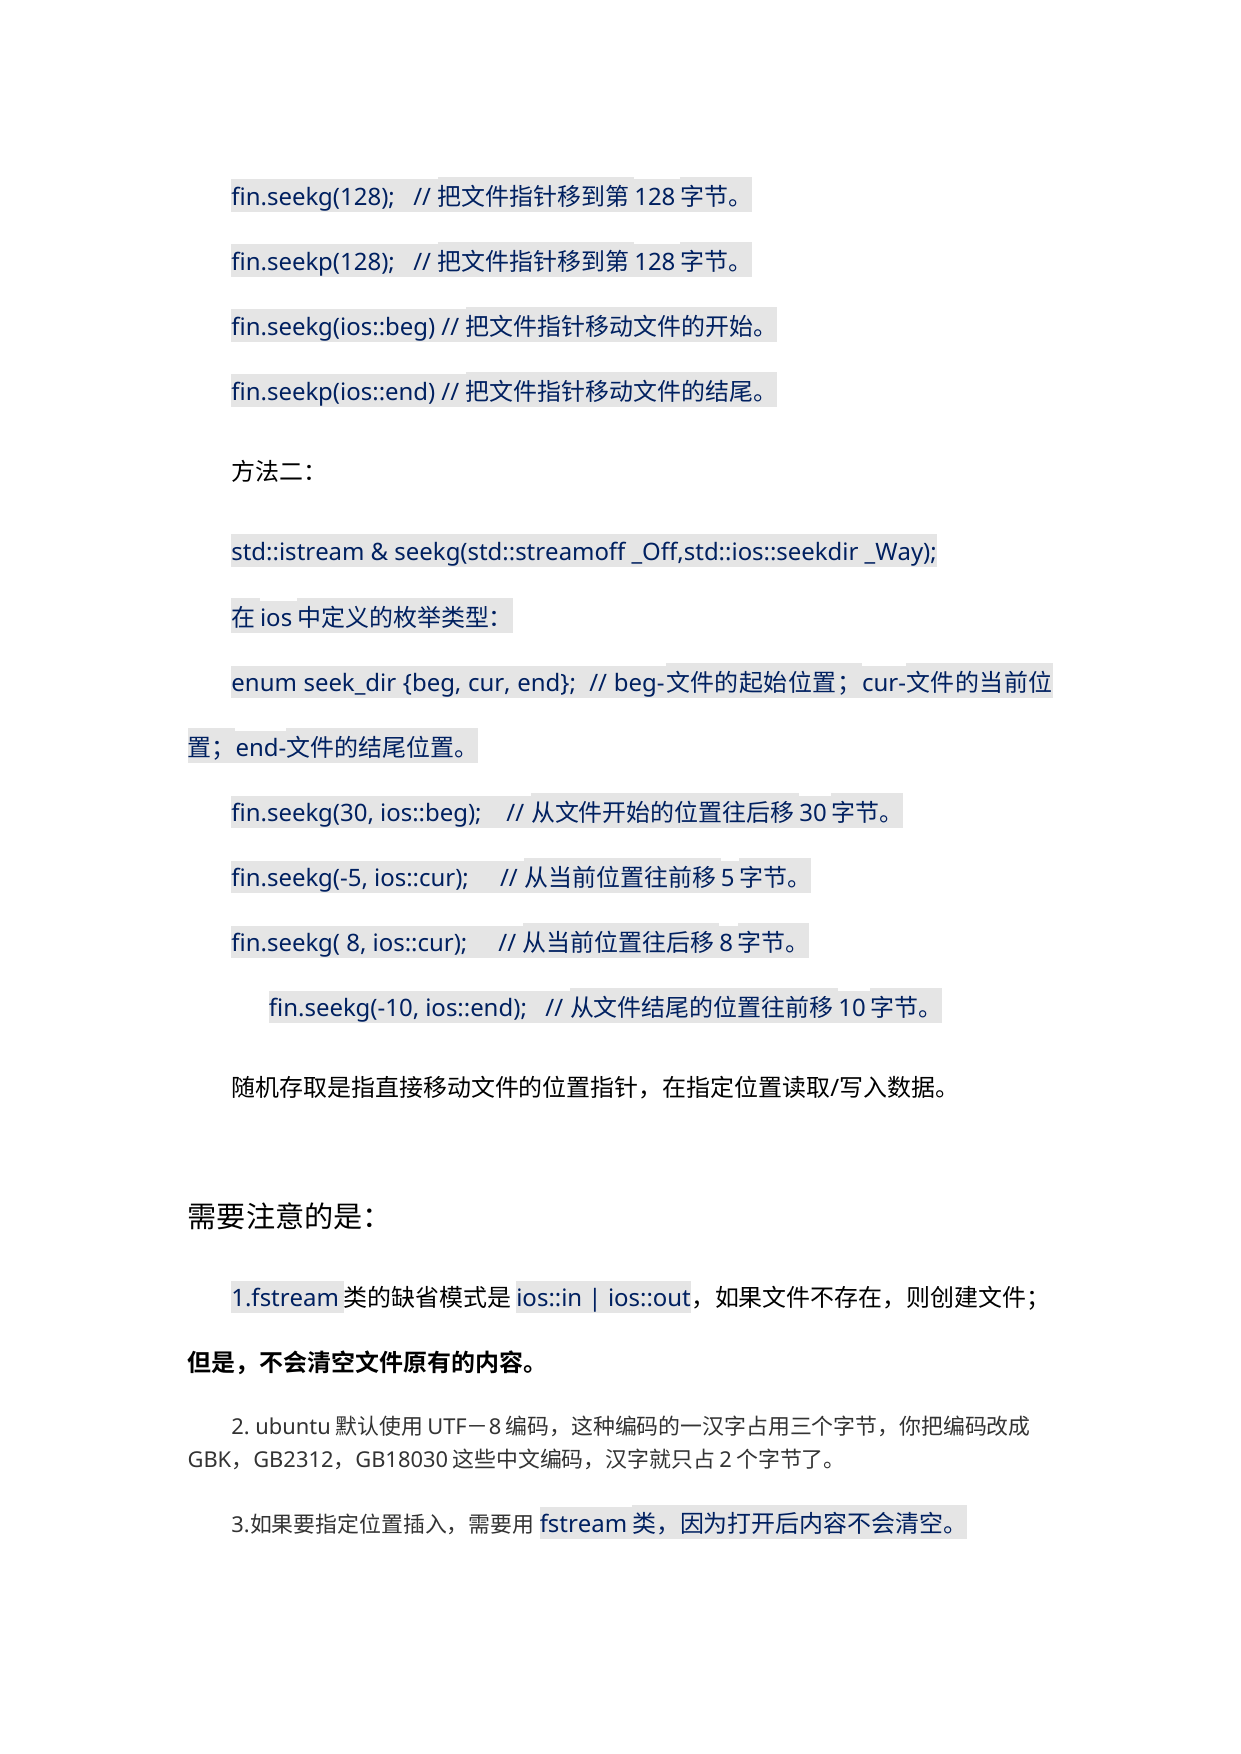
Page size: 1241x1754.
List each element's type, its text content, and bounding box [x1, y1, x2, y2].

text fin.seekg(128); // 把文件指针移到第128字节。 [187, 162, 1053, 227]
text fin.seekg(30, ios::beg); // 从文件开始的位置往后移30字节。 [187, 778, 1053, 843]
list fin.seekg(-10, ios::end); // 从文件结尾的位置往前移10字节。 [269, 973, 1053, 1038]
text 需要注意的是： [187, 1183, 1053, 1248]
text fin.seekg(-5, ios::cur); // 从当前位置往前移5字节。 [187, 843, 1053, 908]
text 随机存取是指直接移动文件的位置指针，在指定位置读取/写入数据。 [187, 1054, 1053, 1119]
text 在ios中定义的枚举类型： [187, 583, 1053, 648]
text fin.seekg(ios::beg) // 把文件指针移动文件的开始。 [187, 292, 1053, 357]
text 2. ubuntu默认使用UTF－8编码，这种编码的一汉字占用三个字节，你把编码改成GBK，GB2312，GB18030这些中文编码，汉字就只占2个字节了。 [187, 1409, 1053, 1474]
text enum seek_dir {beg, cur, end}; // beg-文件的起始位置；cur-文件的当前位置；end-文件的结尾位置。 [187, 648, 1053, 778]
text std::istream & seekg(std::streamoff _Off,std::ios::seekdir _Way); [187, 518, 1053, 583]
text 3.如果要指定位置插入，需要用 fstream类，因为打开后内容不会清空。 [187, 1489, 1053, 1554]
text 1.fstream类的缺省模式是ios::in | ios::out，如果文件不存在，则创建文件；但是，不会清空文件原有的内容。 [187, 1263, 1053, 1393]
text 方法二： [187, 438, 1053, 503]
text fin.seekp(128); // 把文件指针移到第128字节。 [187, 227, 1053, 292]
text fin.seekg( 8, ios::cur); // 从当前位置往后移8字节。 [187, 908, 1053, 973]
text fin.seekp(ios::end) // 把文件指针移动文件的结尾。 [187, 357, 1053, 422]
